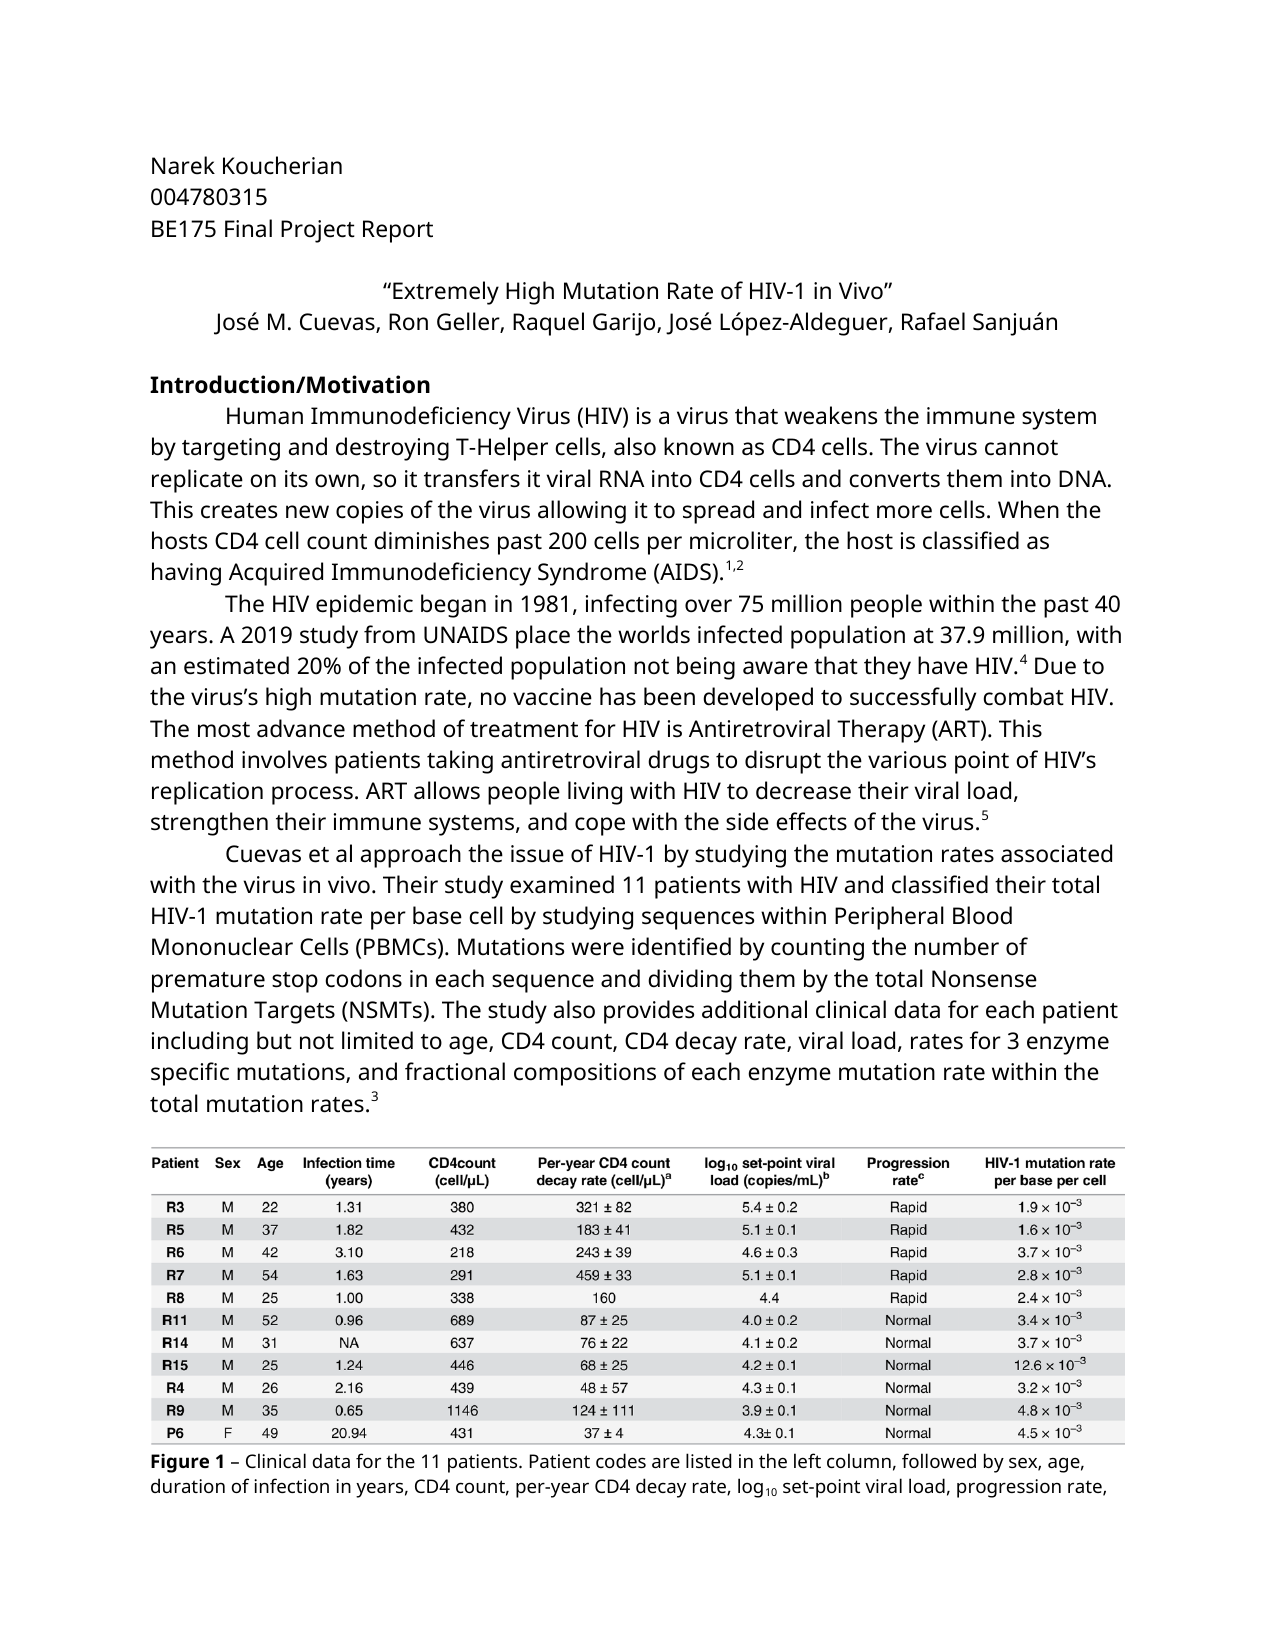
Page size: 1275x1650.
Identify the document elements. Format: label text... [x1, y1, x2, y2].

text The HIV epidemic began in 1981, infecting over 75 million people within the past 40 years. A 2019 study from UNAIDS place the worlds infected population at 37.9 million, with an estimated 20% of the infected population not being aware that they have HIV.4 Due to the virus’s high mutation rate, no vaccine has been developed to successfully combat HIV. The most advance method of treatment for HIV is Antiretroviral Therapy (ART). This method involves patients taking antiretroviral drugs to disrupt the various point of HIV’s replication process. ART allows people living with HIV to decrease their viral load, strengthen their immune systems, and cope with the side effects of the virus.5 [150, 587, 1125, 837]
text BE175 Final Project Report [150, 212, 1125, 244]
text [150, 1448, 1125, 1499]
text 004780315 [150, 181, 1125, 212]
text Narek Koucherian [150, 150, 1125, 181]
text José M. Cuevas, Ron Geller, Raquel Garijo, José López-Aldeguer, Rafael Sanjuán [150, 306, 1125, 337]
picture [150, 1146, 1125, 1448]
text Cuevas et al approach the issue of HIV-1 by studying the mutation rates associated with the virus in vivo. Their study examined 11 patients with HIV and classified their total HIV-1 mutation rate per base cell by studying sequences within Peripheral Blood Mononuclear Cells (PBMCs). Mutations were identified by counting the number of premature stop codons in each sequence and dividing them by the total Nonsense Mutation Targets (NSMTs). The study also provides additional clinical data for each patient including but not limited to age, CD4 count, CD4 decay rate, viral load, rates for 3 enzyme specific mutations, and fractional compositions of each enzyme mutation rate within the total mutation rates.3 [150, 837, 1125, 1119]
text Introduction/Motivation [150, 369, 1125, 400]
text Human Immunodeficiency Virus (HIV) is a virus that weakens the immune system by targeting and destroying T-Helper cells, also known as CD4 cells. The virus cannot replicate on its own, so it transfers it viral RNA into CD4 cells and converts them into DNA. This creates new copies of the virus allowing it to spread and infect more cells. When the hosts CD4 cell count diminishes past 200 cells per microliter, the host is classified as having Acquired Immunodeficiency Syndrome (AIDS).1,2 [150, 400, 1125, 587]
text “Extremely High Mutation Rate of HIV-1 in Vivo” [150, 275, 1125, 306]
